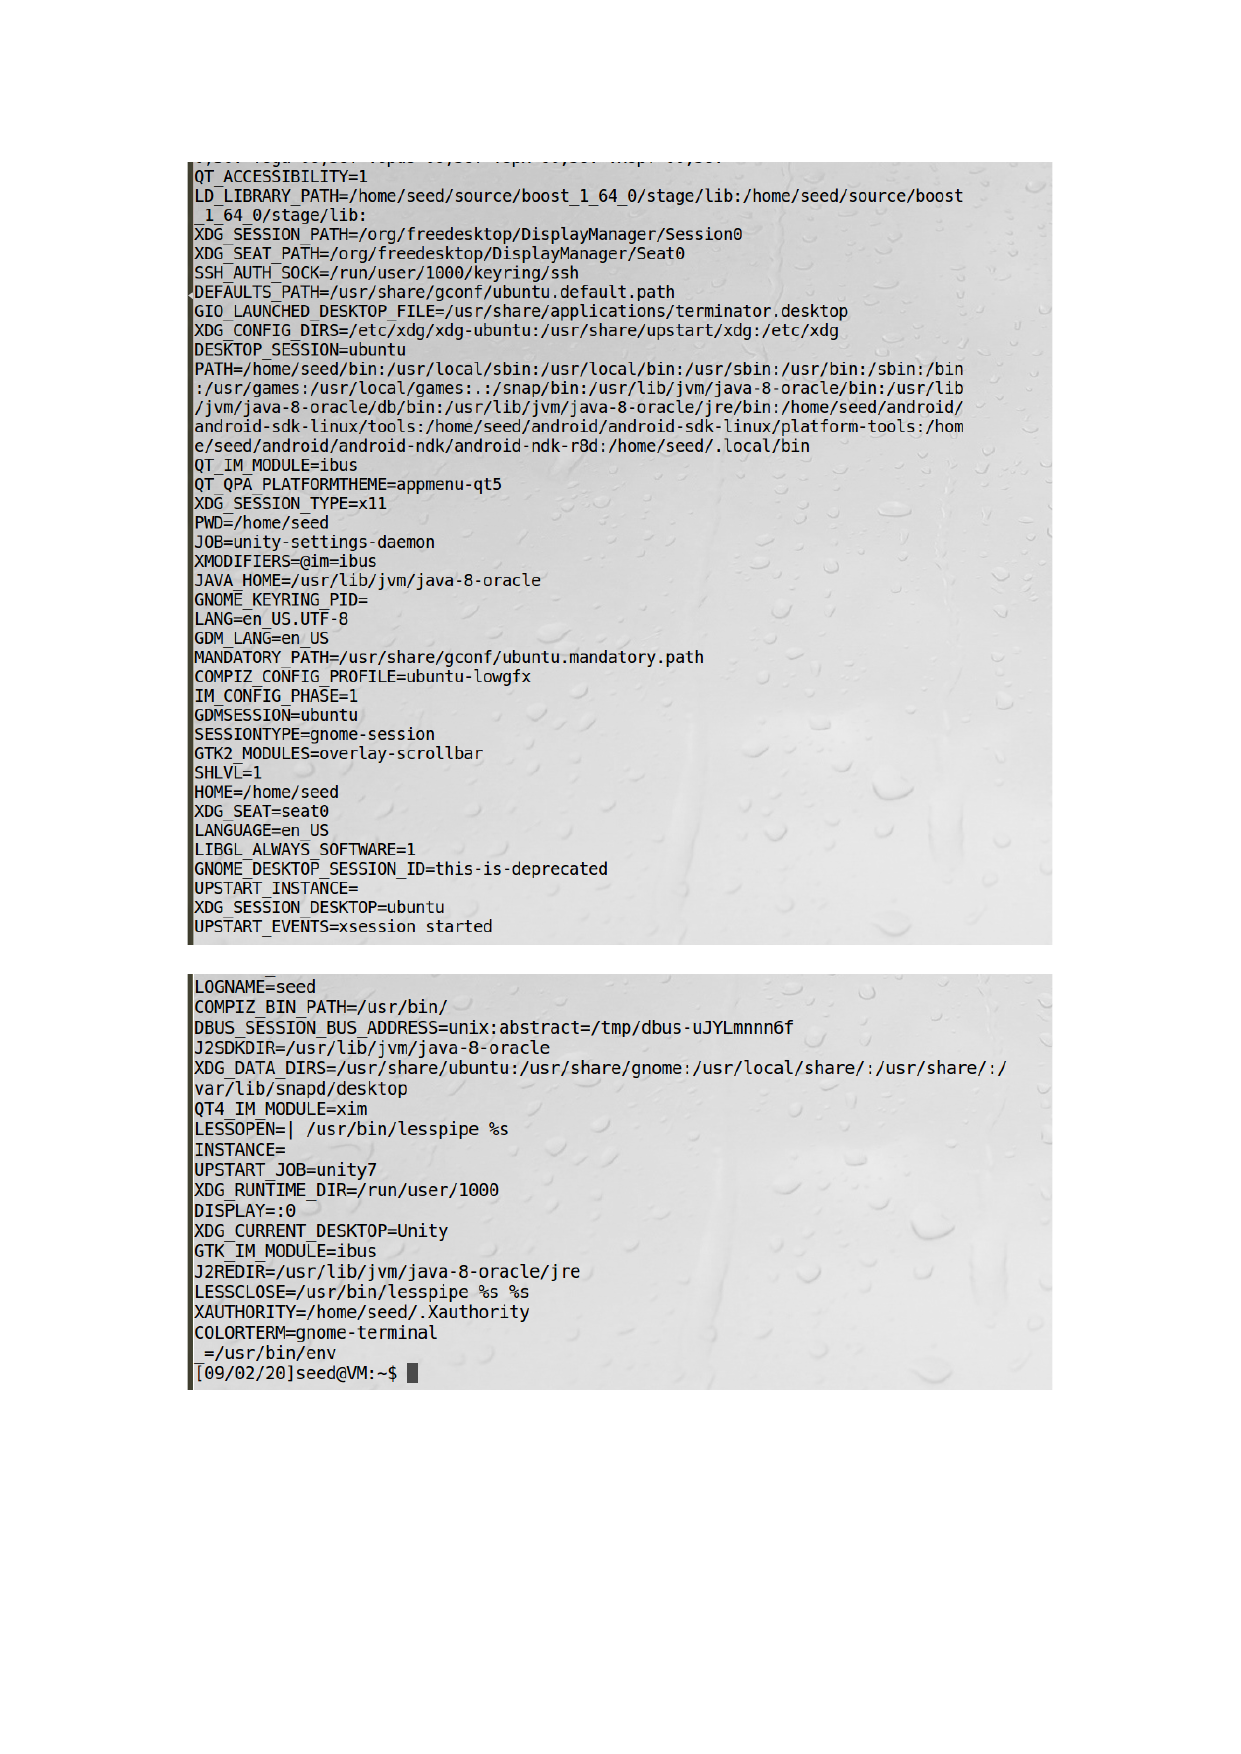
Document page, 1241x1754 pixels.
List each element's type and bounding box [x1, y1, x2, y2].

picture [187, 162, 1053, 945]
picture [187, 974, 1053, 1390]
